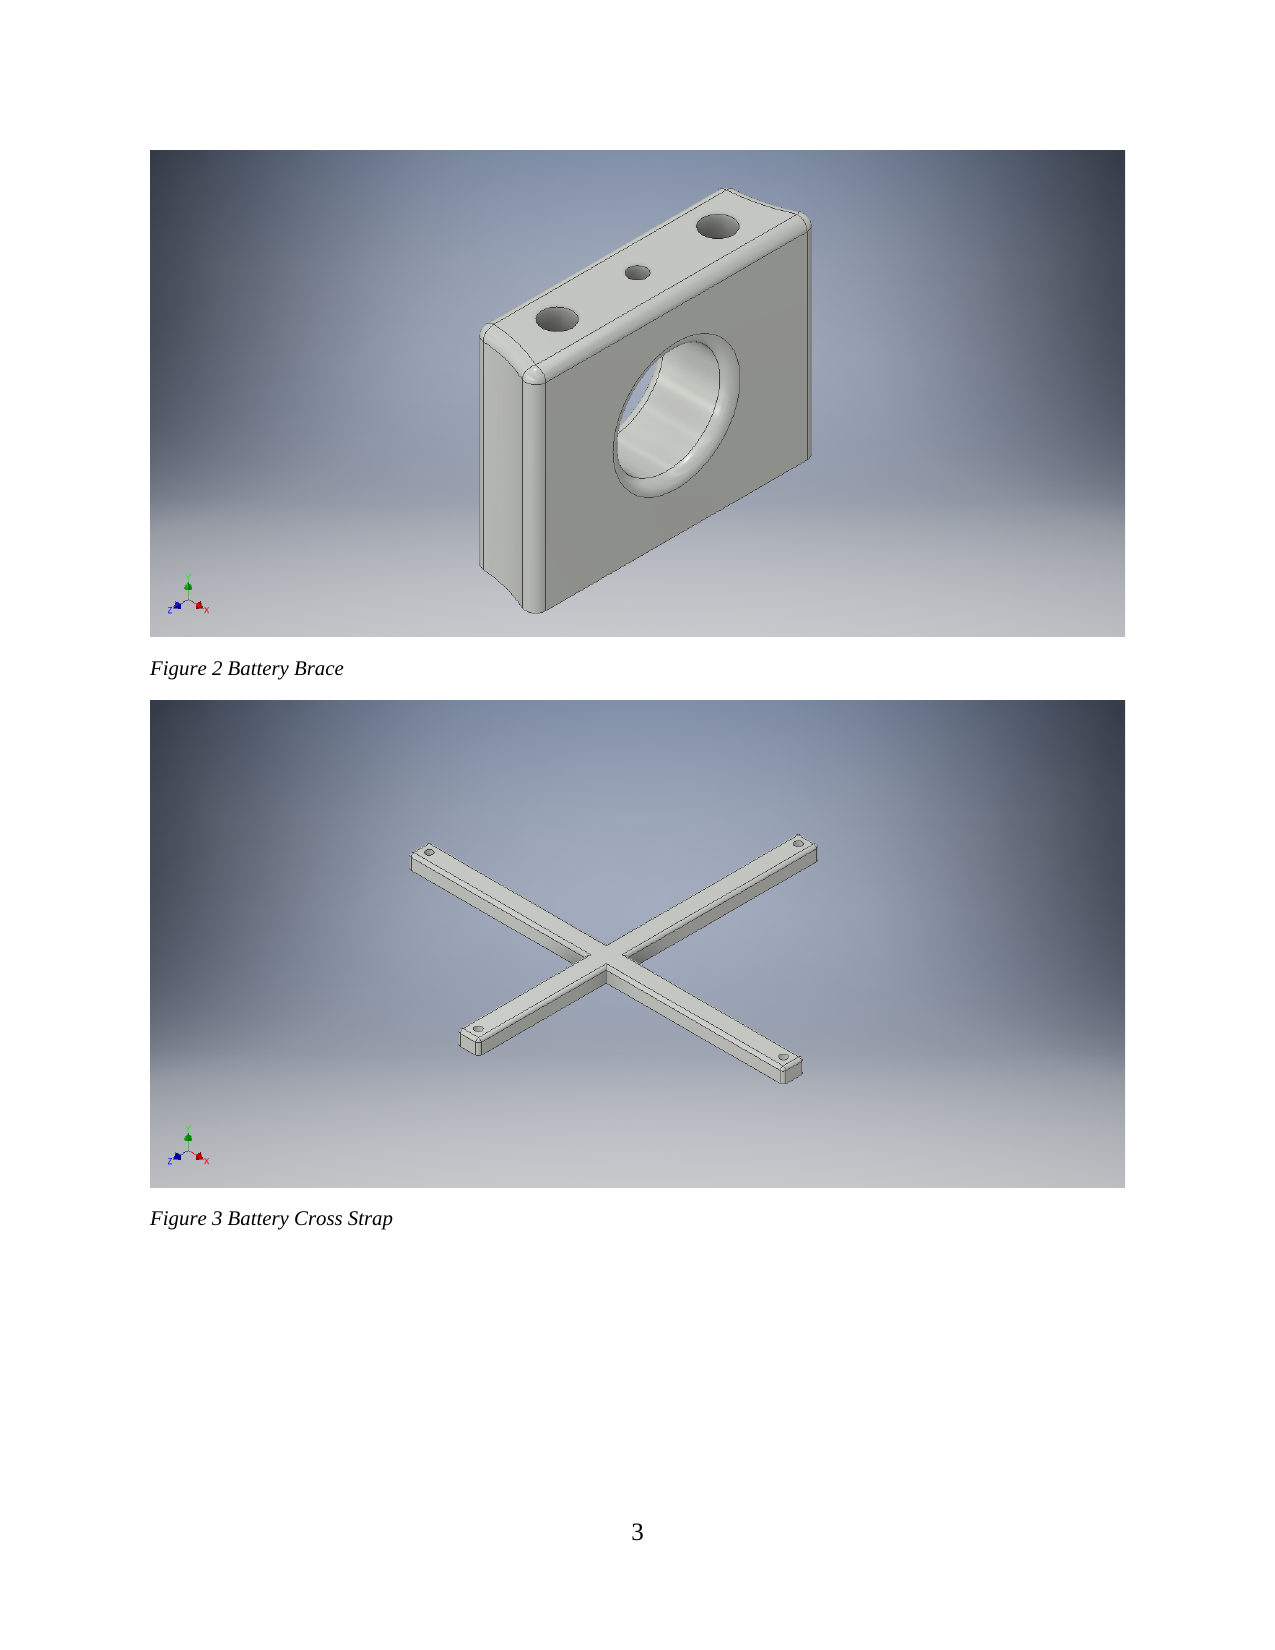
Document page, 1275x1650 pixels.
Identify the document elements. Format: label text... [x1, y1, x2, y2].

picture [150, 700, 1125, 1188]
picture [150, 150, 1125, 637]
